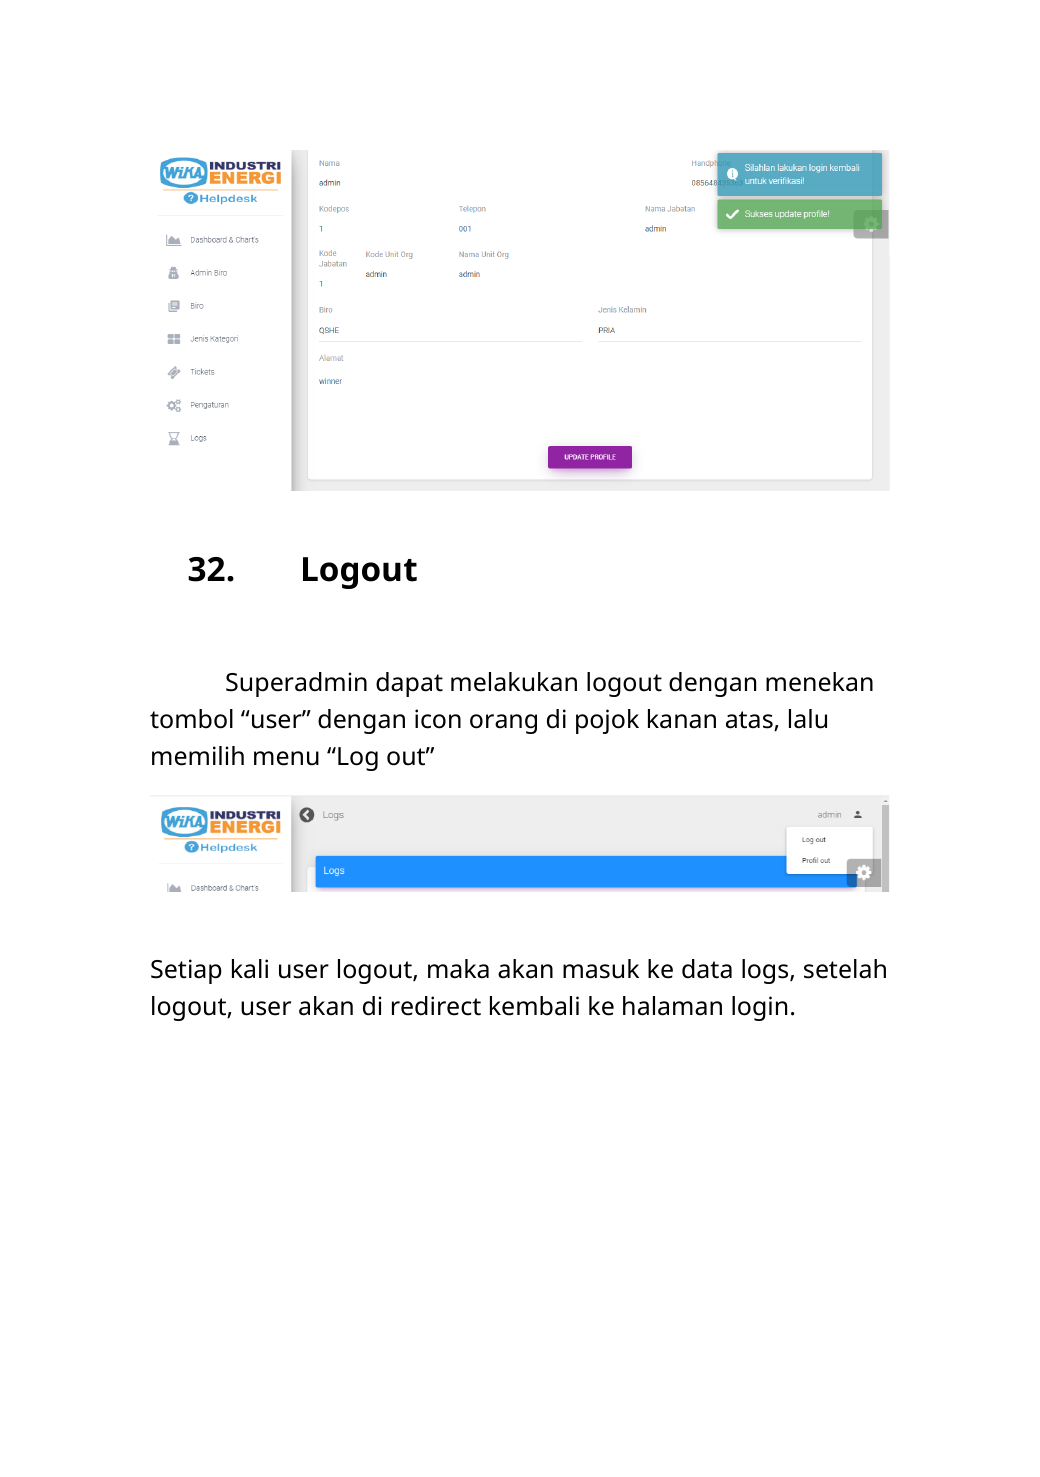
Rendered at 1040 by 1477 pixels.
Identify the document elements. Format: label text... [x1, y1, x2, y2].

text Setiap kali user logout, maka akan masuk ke data logs, setelah logout, user akan di redirect kembali ke halaman login. [150, 952, 889, 1023]
picture [150, 794, 890, 892]
picture [150, 150, 890, 491]
text Superadmin dapat melakukan logout dengan menekan tombol “user” dengan icon orang di pojok kanan atas, lalu memilih menu “Log out” [150, 665, 889, 772]
list Logout [187, 546, 889, 591]
